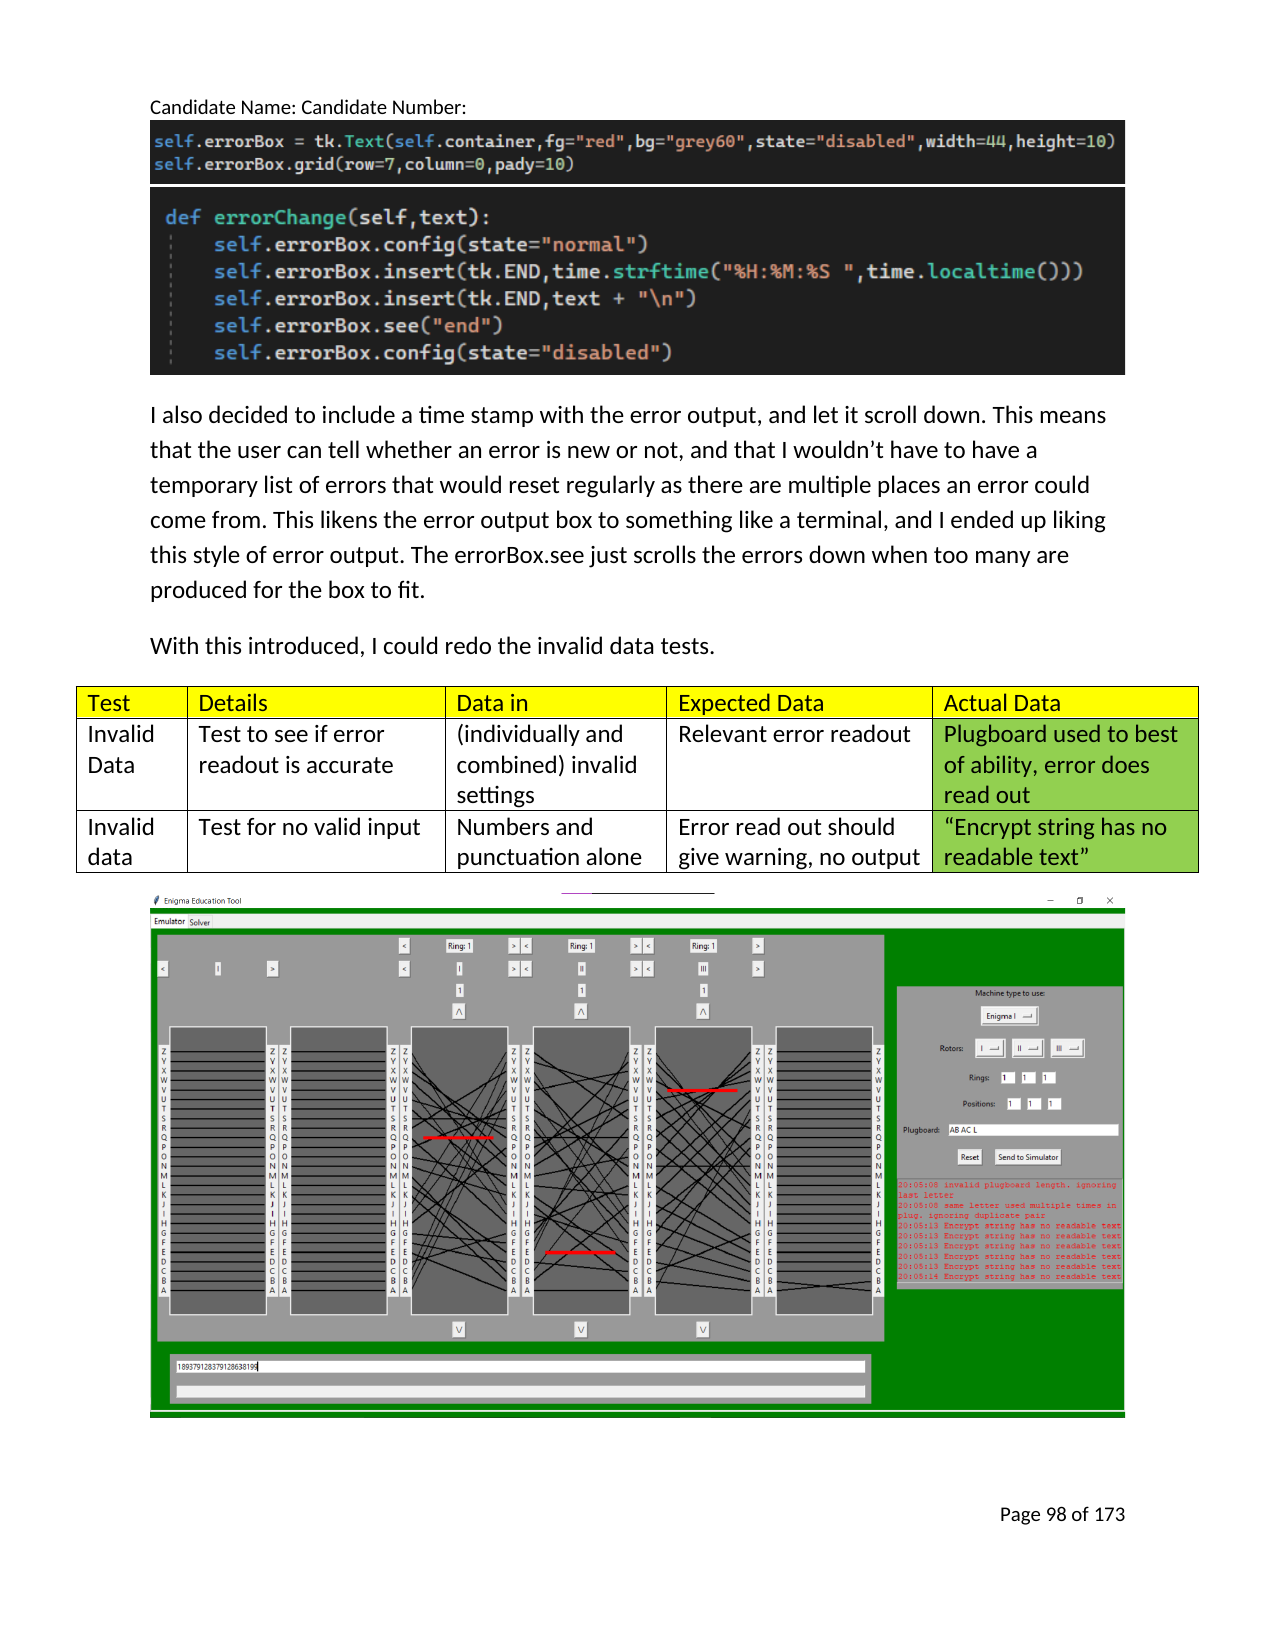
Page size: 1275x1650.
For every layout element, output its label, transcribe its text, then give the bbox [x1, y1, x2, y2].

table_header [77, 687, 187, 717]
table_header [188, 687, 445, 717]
picture [150, 893, 1125, 1418]
text I also decided to include a time stamp with the error output, and let it scroll down. This means that the user can tell whether an error is new or not, and that I wouldn’t have to have a temporary list of errors that would reset regularly as there are multiple places an error could come from. This likens the error output box to something like a terminal, and I ended up liking this style of error output. The errorBox.see just scrolls the errors down when too many are produced for the box to fit. [150, 399, 1125, 605]
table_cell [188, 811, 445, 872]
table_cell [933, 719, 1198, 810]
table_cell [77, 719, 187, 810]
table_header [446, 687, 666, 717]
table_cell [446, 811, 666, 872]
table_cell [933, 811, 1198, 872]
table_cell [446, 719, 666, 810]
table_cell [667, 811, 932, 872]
picture [150, 187, 1125, 375]
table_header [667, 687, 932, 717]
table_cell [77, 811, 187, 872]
text With this introduced, I could redo the invalid data tests. [150, 630, 1125, 661]
picture [150, 120, 1125, 184]
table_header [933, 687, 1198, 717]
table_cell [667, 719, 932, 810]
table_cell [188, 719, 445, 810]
